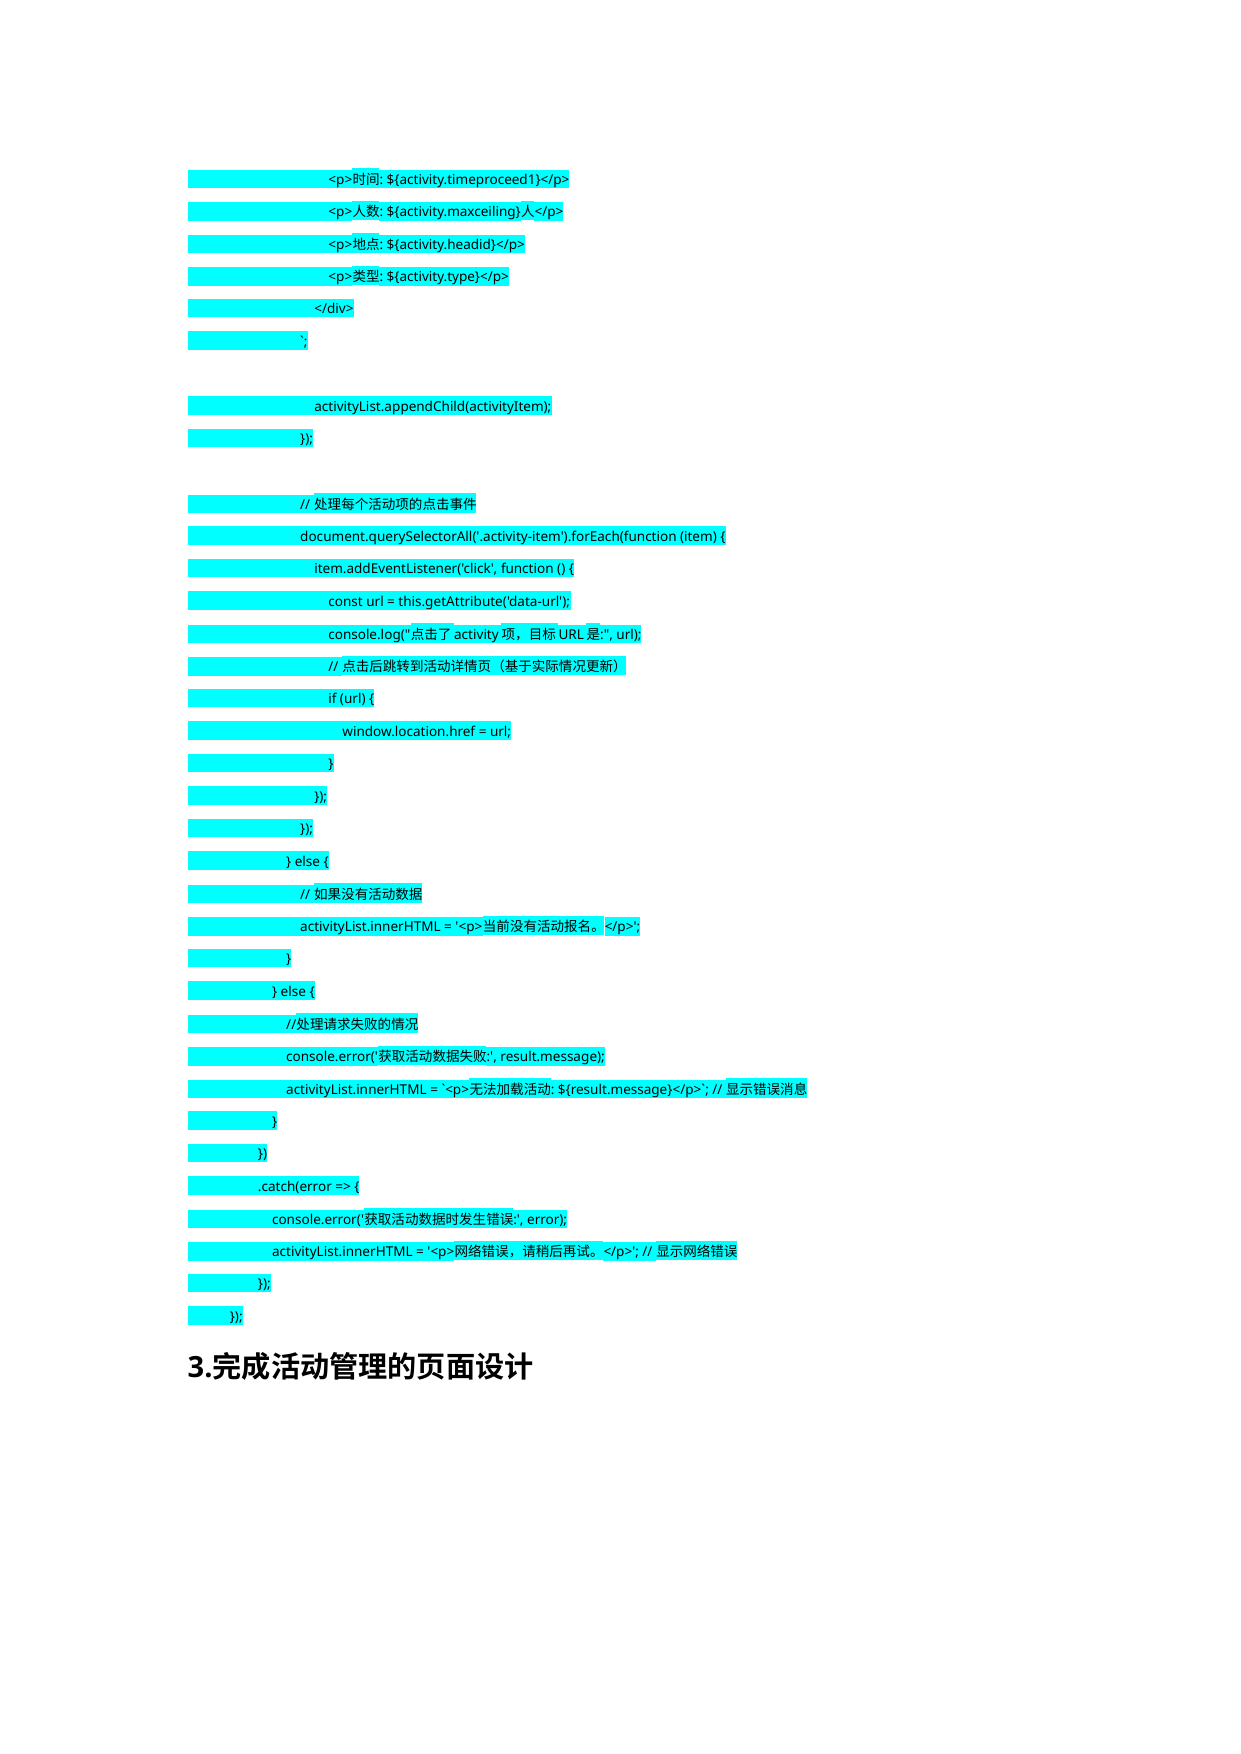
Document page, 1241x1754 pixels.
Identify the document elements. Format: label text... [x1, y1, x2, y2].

text document.querySelectorAll('.activity-item').forEach(function (item) { [187, 519, 1053, 552]
text <p>时间: ${activity.timeproceed1}</p> [187, 162, 1053, 194]
text console.error('获取活动数据时发生错误:', error); [187, 1202, 1053, 1234]
text }); [187, 1299, 1053, 1332]
text </div> [187, 292, 1053, 324]
text <p>类型: ${activity.type}</p> [187, 259, 1053, 292]
text console.error('获取活动数据失败:', result.message); [187, 1039, 1053, 1072]
text } [187, 1104, 1053, 1137]
text activityList.innerHTML = '<p>网络错误，请稍后再试。</p>'; // 显示网络错误 [187, 1234, 1053, 1267]
text }); [187, 1267, 1053, 1299]
text window.location.href = url; [187, 714, 1053, 747]
text 3.完成活动管理的页面设计 [187, 1332, 1053, 1397]
text const url = this.getAttribute('data-url'); [187, 584, 1053, 617]
text } [187, 942, 1053, 974]
text //处理请求失败的情况 [187, 1007, 1053, 1039]
text }); [187, 422, 1053, 454]
text console.log("点击了activity项，目标URL是:", url); [187, 617, 1053, 649]
text }); [187, 812, 1053, 844]
text .catch(error => { [187, 1169, 1053, 1202]
text if (url) { [187, 682, 1053, 714]
text } [187, 747, 1053, 779]
text activityList.appendChild(activityItem); [187, 389, 1053, 422]
text // 点击后跳转到活动详情页（基于实际情况更新） [187, 649, 1053, 682]
text }); [187, 779, 1053, 812]
text <p>人数: ${activity.maxceiling}人</p> [187, 194, 1053, 227]
text } else { [187, 844, 1053, 877]
text }) [187, 1137, 1053, 1169]
text activityList.innerHTML = '<p>当前没有活动报名。</p>'; [187, 909, 1053, 942]
text `; [187, 324, 1053, 357]
text } else { [187, 974, 1053, 1007]
text // 如果没有活动数据 [187, 877, 1053, 909]
text <p>地点: ${activity.headid}</p> [187, 227, 1053, 259]
text item.addEventListener('click', function () { [187, 552, 1053, 584]
text activityList.innerHTML = `<p>无法加载活动: ${result.message}</p>`; // 显示错误消息 [187, 1072, 1053, 1104]
text // 处理每个活动项的点击事件 [187, 487, 1053, 519]
